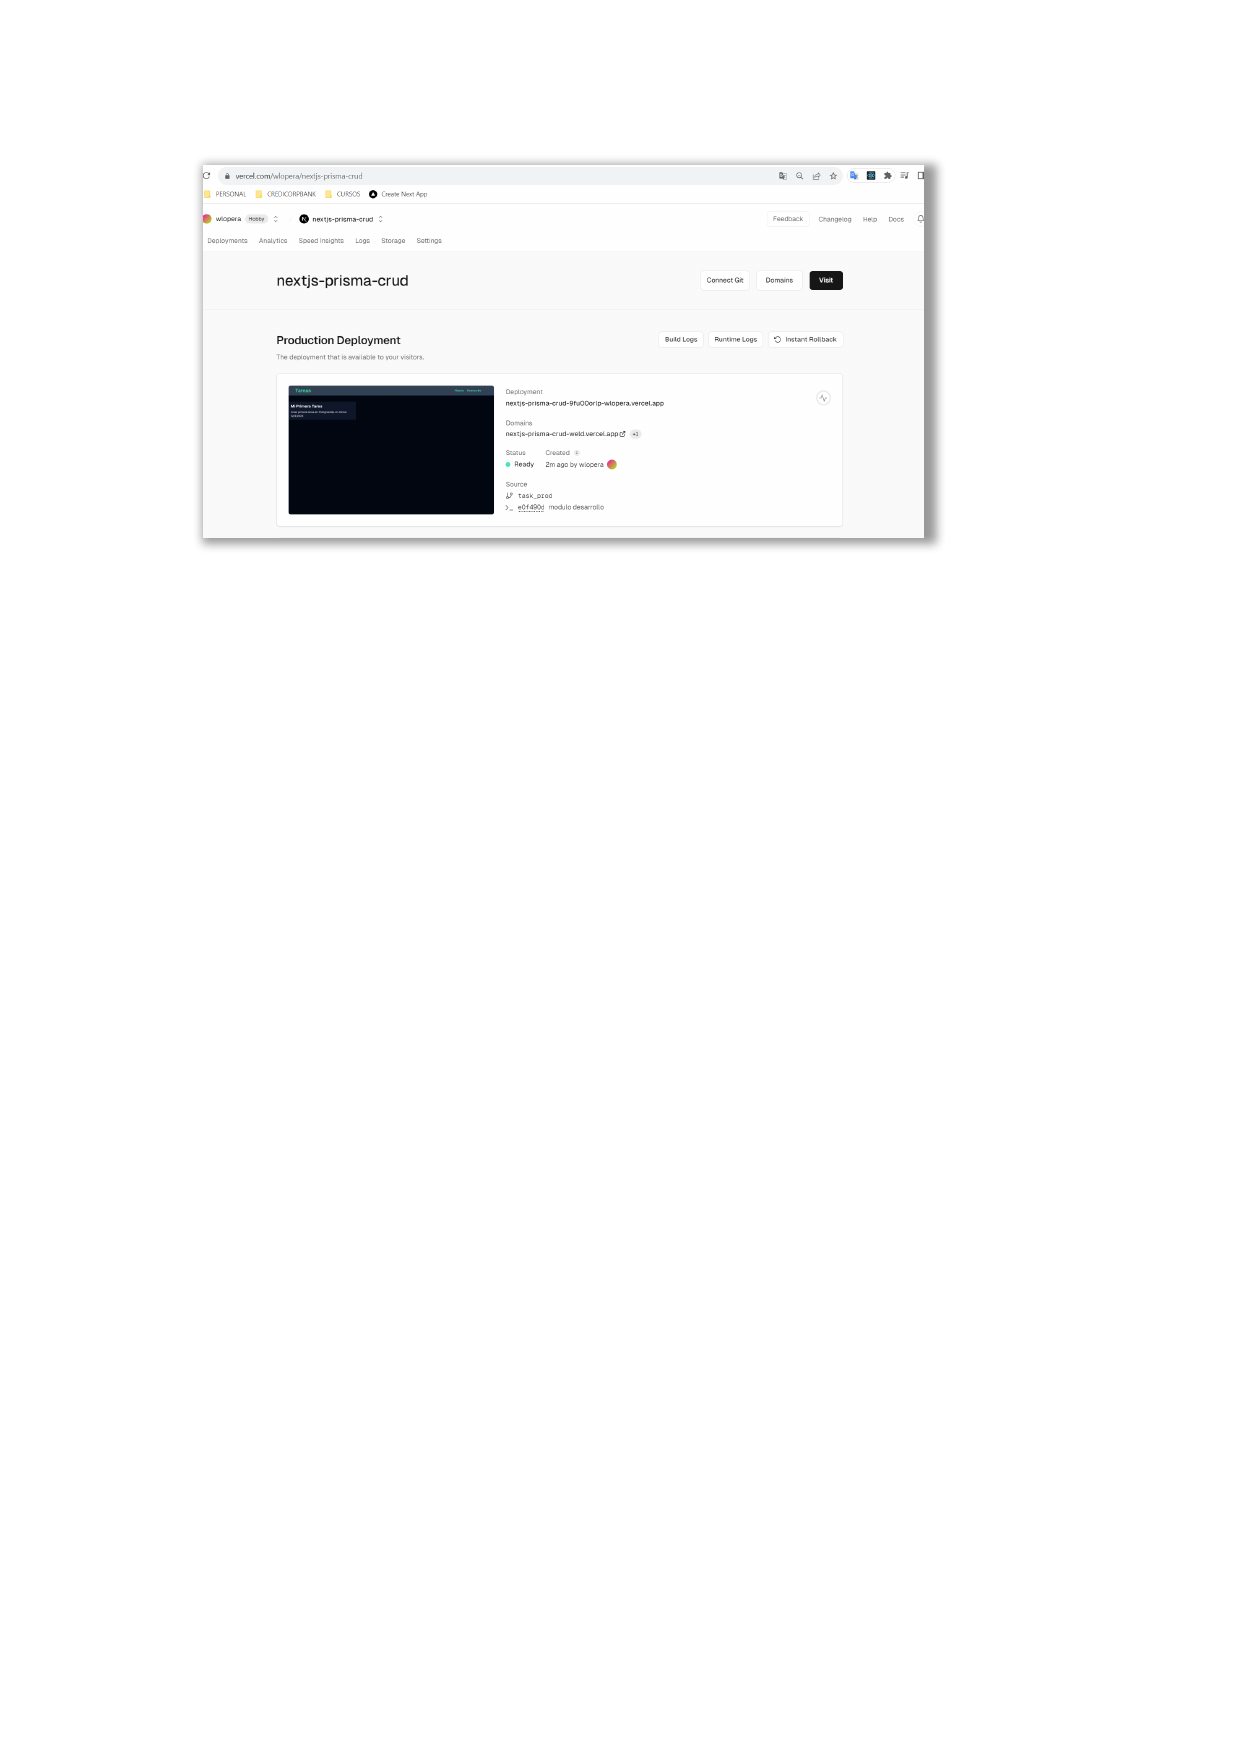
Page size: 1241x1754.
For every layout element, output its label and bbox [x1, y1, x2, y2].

picture [203, 165, 924, 538]
